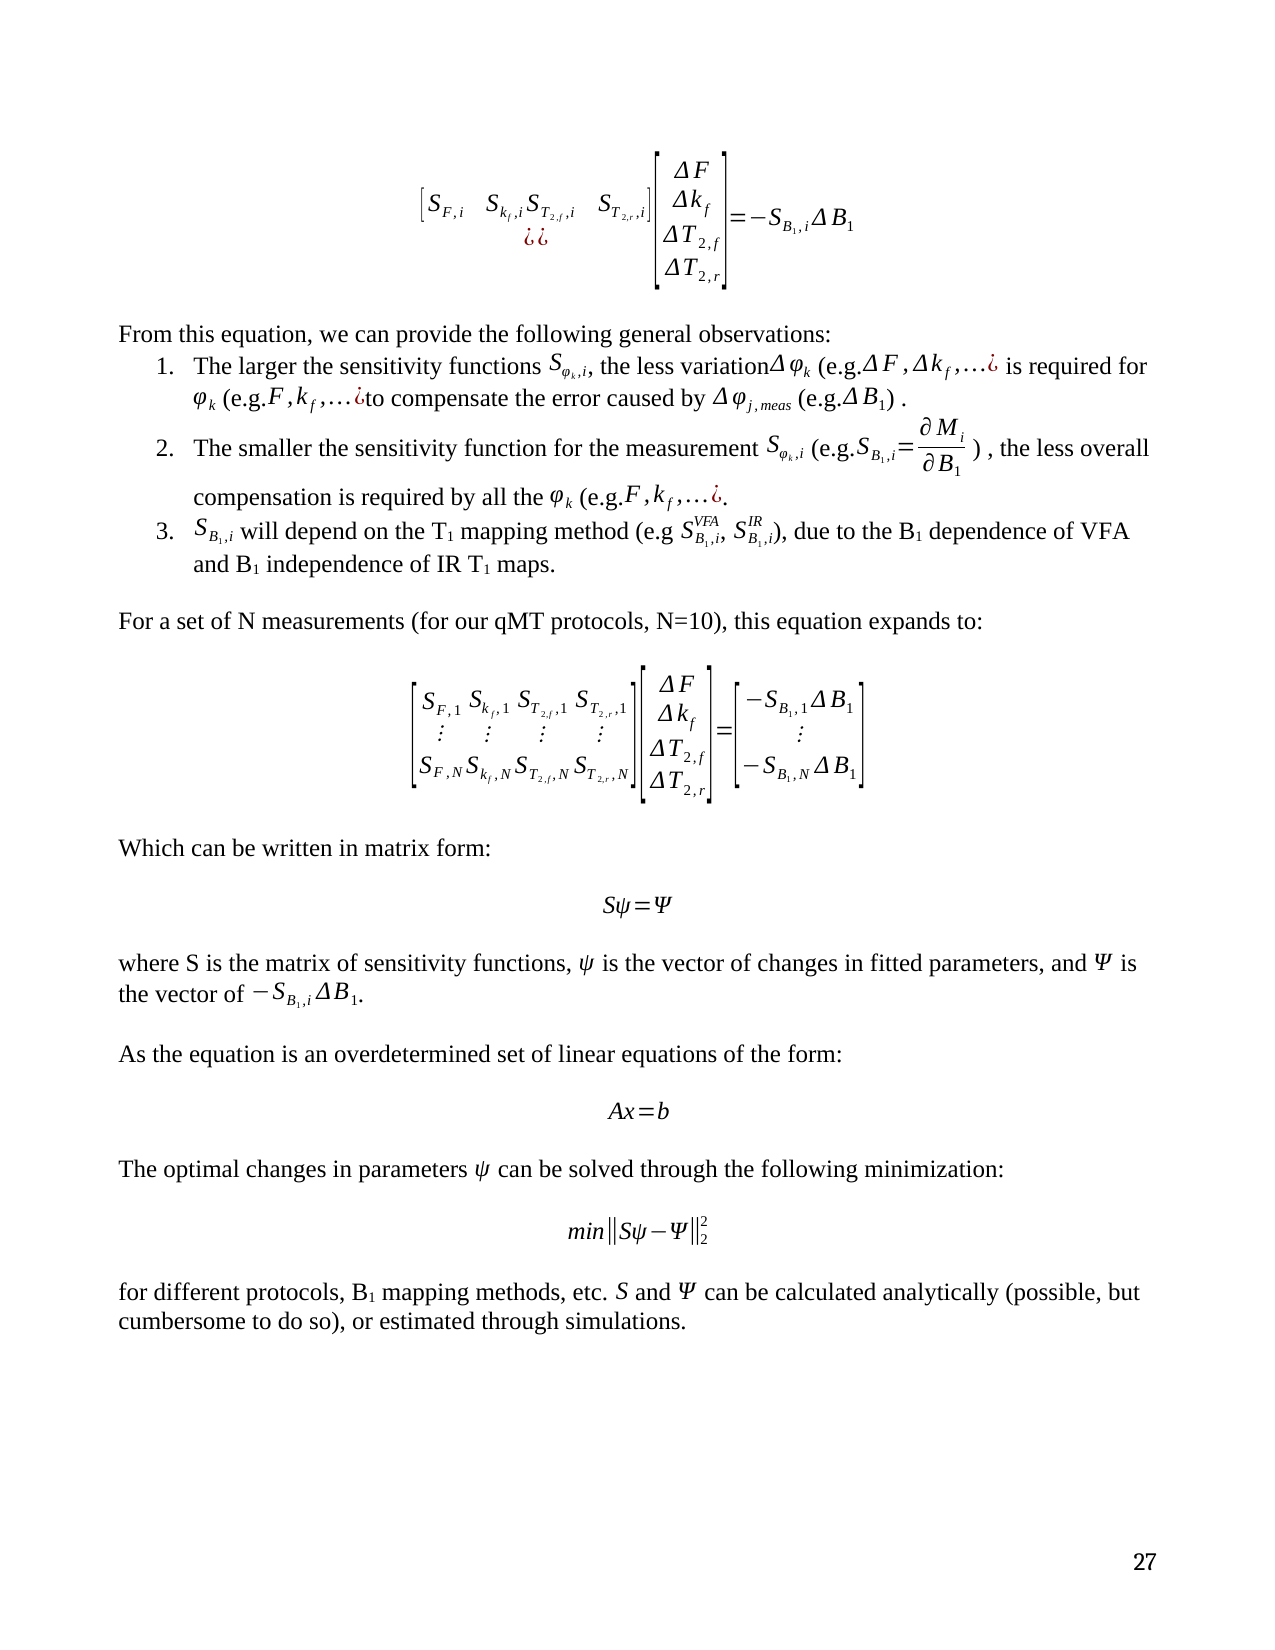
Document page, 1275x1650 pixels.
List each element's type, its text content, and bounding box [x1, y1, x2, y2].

text From this equation, we can provide the following general observations: [118, 319, 1157, 348]
text Which can be written in matrix form: [118, 833, 1157, 862]
text For a set of N measurements (for our qMT protocols, N=10), this equation expands to: [118, 606, 1157, 635]
list The larger the sensitivity functions , the less variation (e.g. is required for (e.g.to compensate the error caused by (e.g.) . [156, 348, 1157, 414]
list will depend on the T1 mapping method (e.g , ), due to the B1 dependence of VFA and B1 independence of IR T1 maps. [156, 512, 1157, 578]
list The smaller the sensitivity function for the measurement (e.g. ) , the less overall compensation is required by all the (e.g.. [156, 414, 1157, 512]
text for different protocols, B1 mapping methods, etc. and can be calculated analytically (possible, but cumbersome to do so), or estimated through simulations. [118, 1277, 1157, 1335]
text As the equation is an overdetermined set of linear equations of the form: [118, 1039, 1157, 1068]
text where S is the matrix of sensitivity functions, is the vector of changes in fitted parameters, and is the vector of . [118, 948, 1157, 1011]
text The optimal changes in parameters can be solved through the following minimization: [118, 1154, 1157, 1183]
